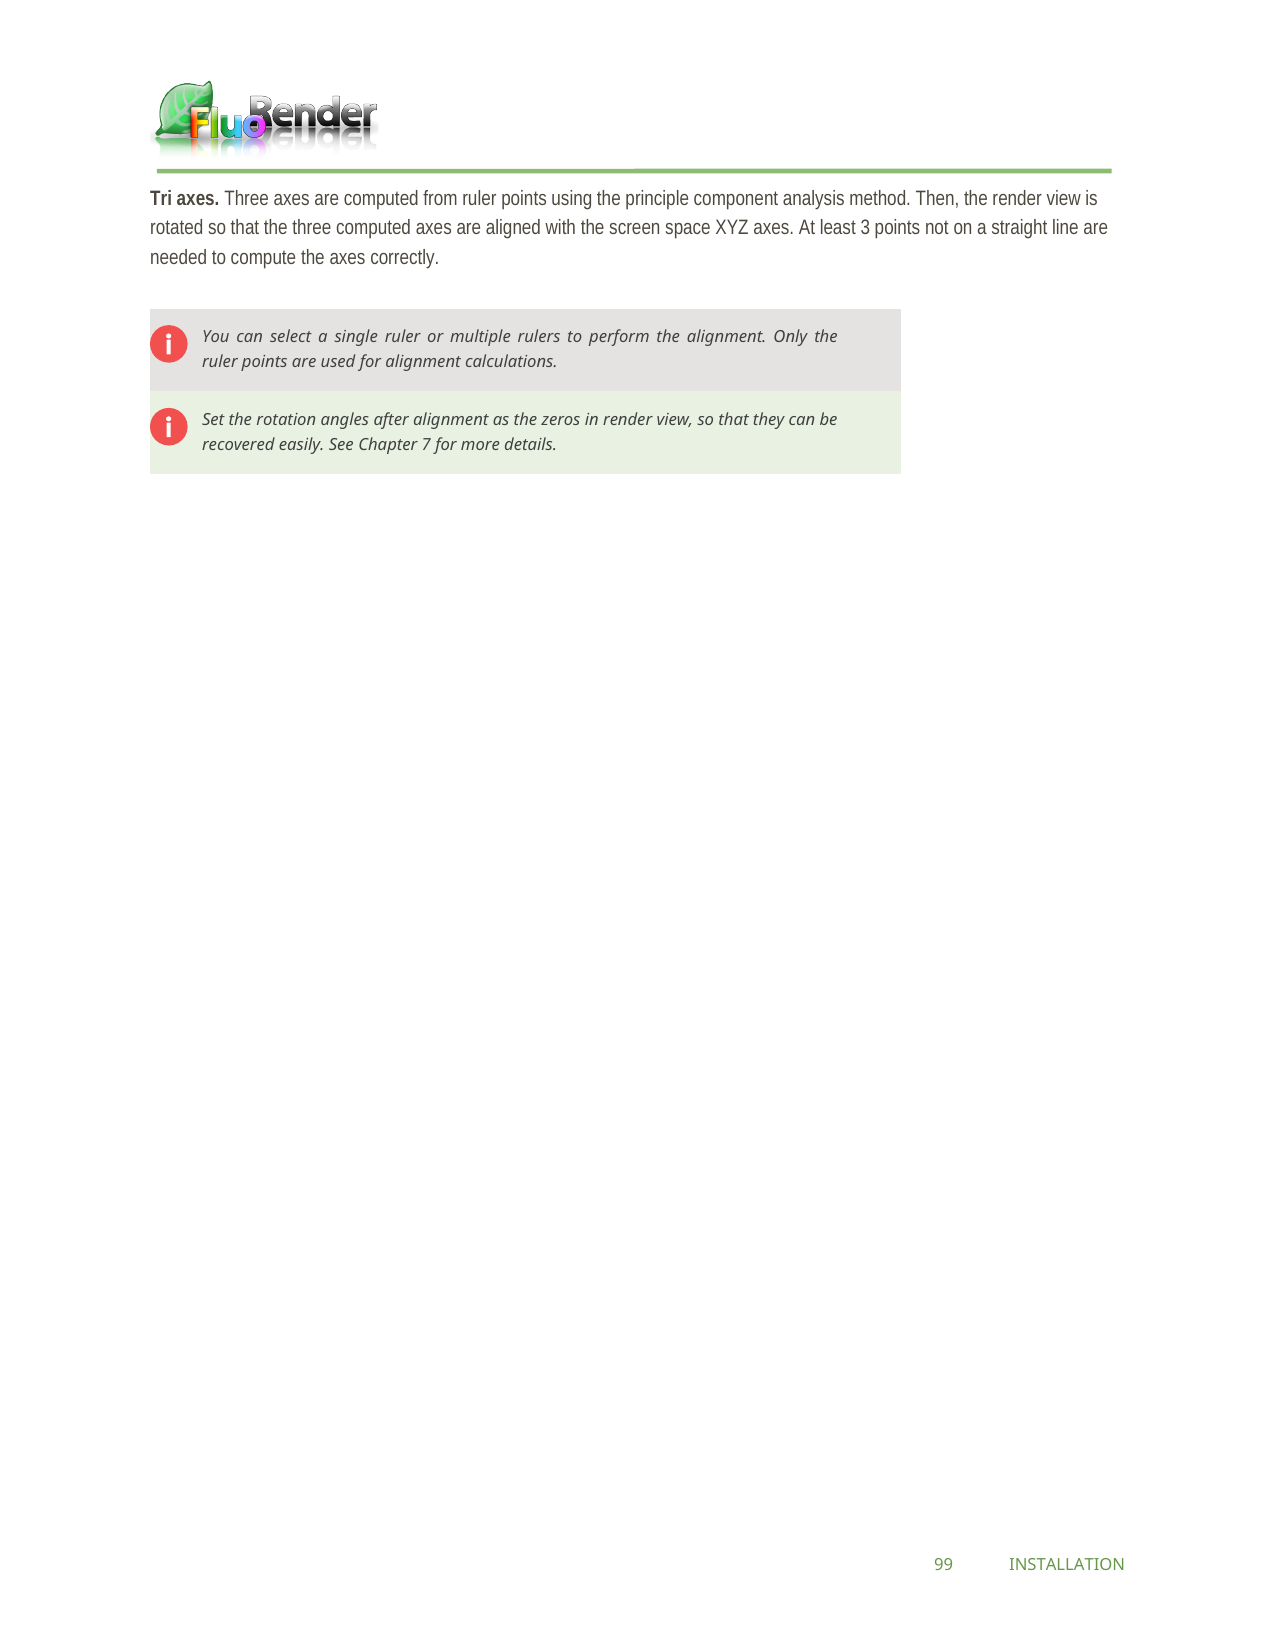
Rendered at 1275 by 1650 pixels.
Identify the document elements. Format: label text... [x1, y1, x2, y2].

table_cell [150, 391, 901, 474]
picture [150, 75, 379, 162]
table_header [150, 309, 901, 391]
text Tri axes. Three axes are computed from ruler points using the principle component analysis method. Then, the render view is rotated so that the three computed axes are aligned with the screen space XYZ axes. At least 3 points not on a straight line are needed to compute the axes correctly. [150, 185, 1125, 269]
